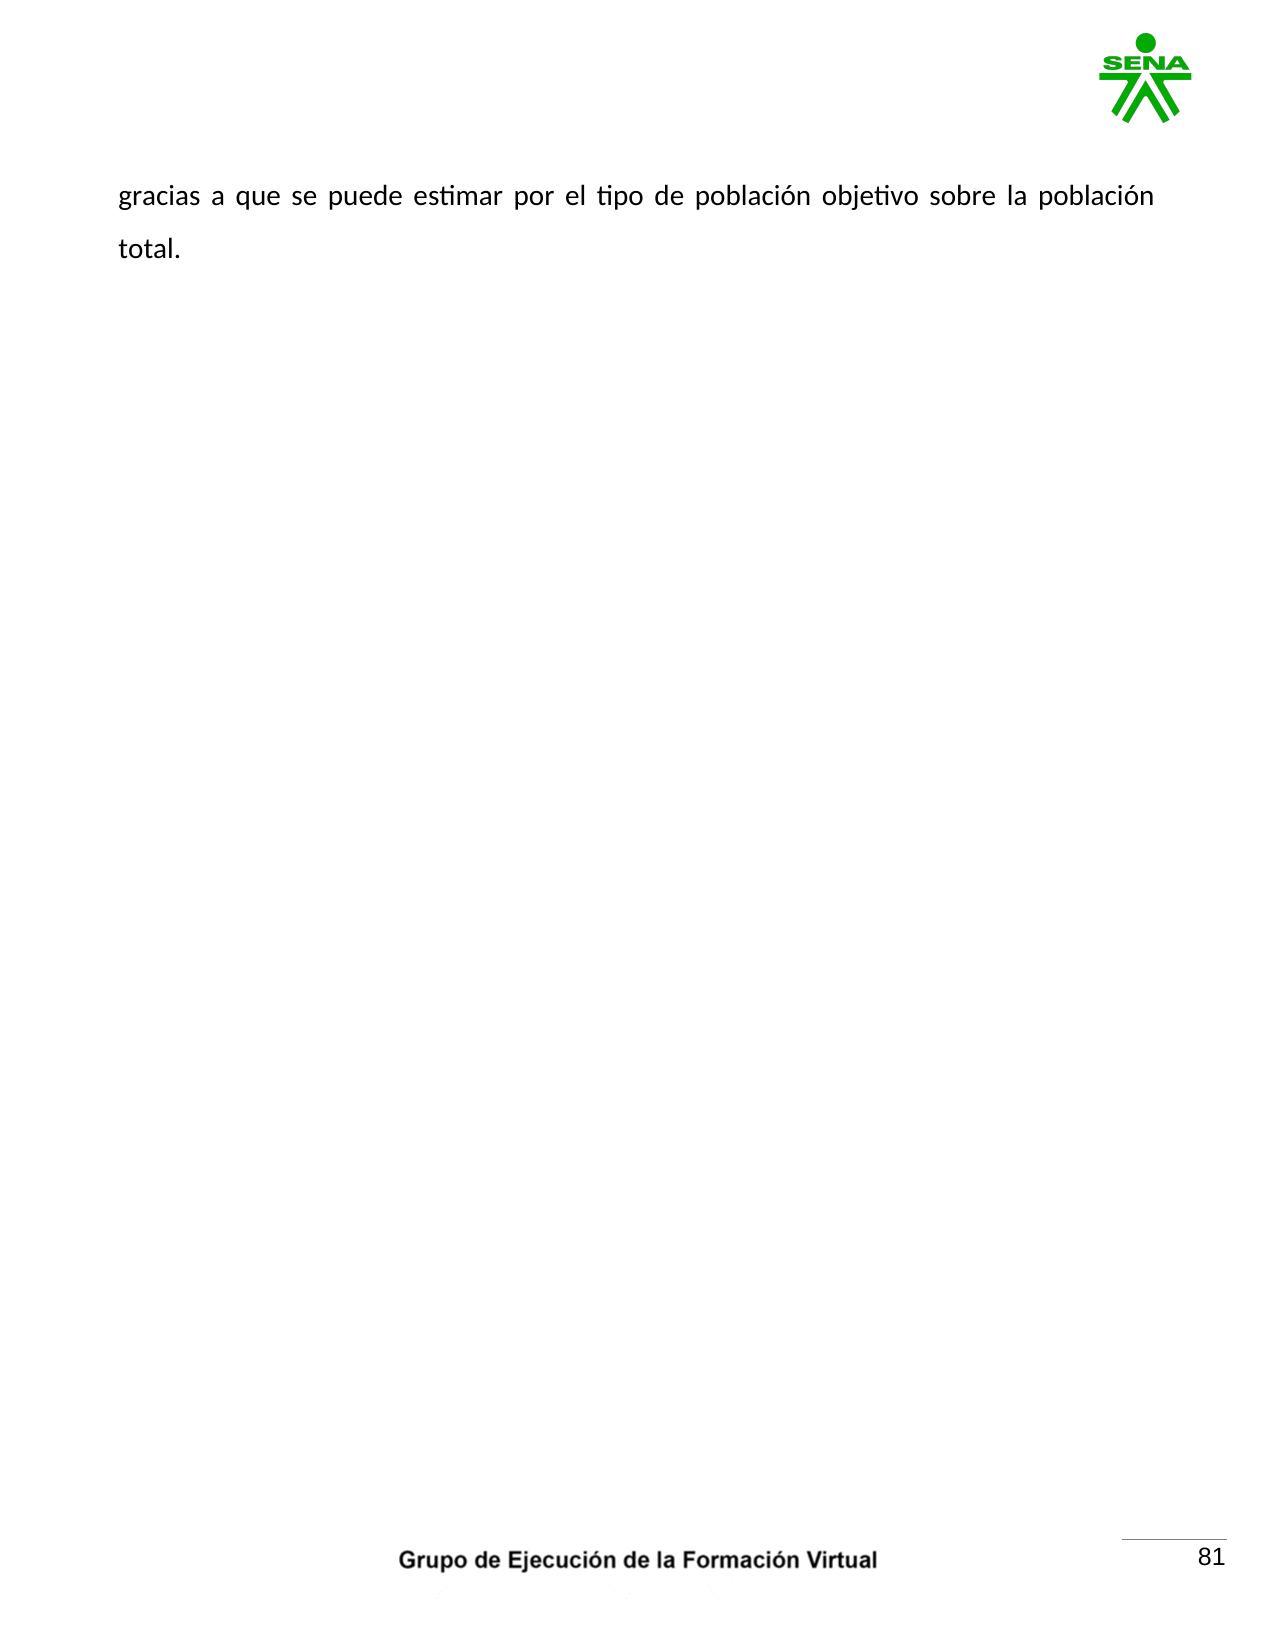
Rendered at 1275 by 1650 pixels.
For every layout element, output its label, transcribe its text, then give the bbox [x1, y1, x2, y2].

picture [0, 1500, 1275, 1611]
picture [1099, 33, 1192, 123]
